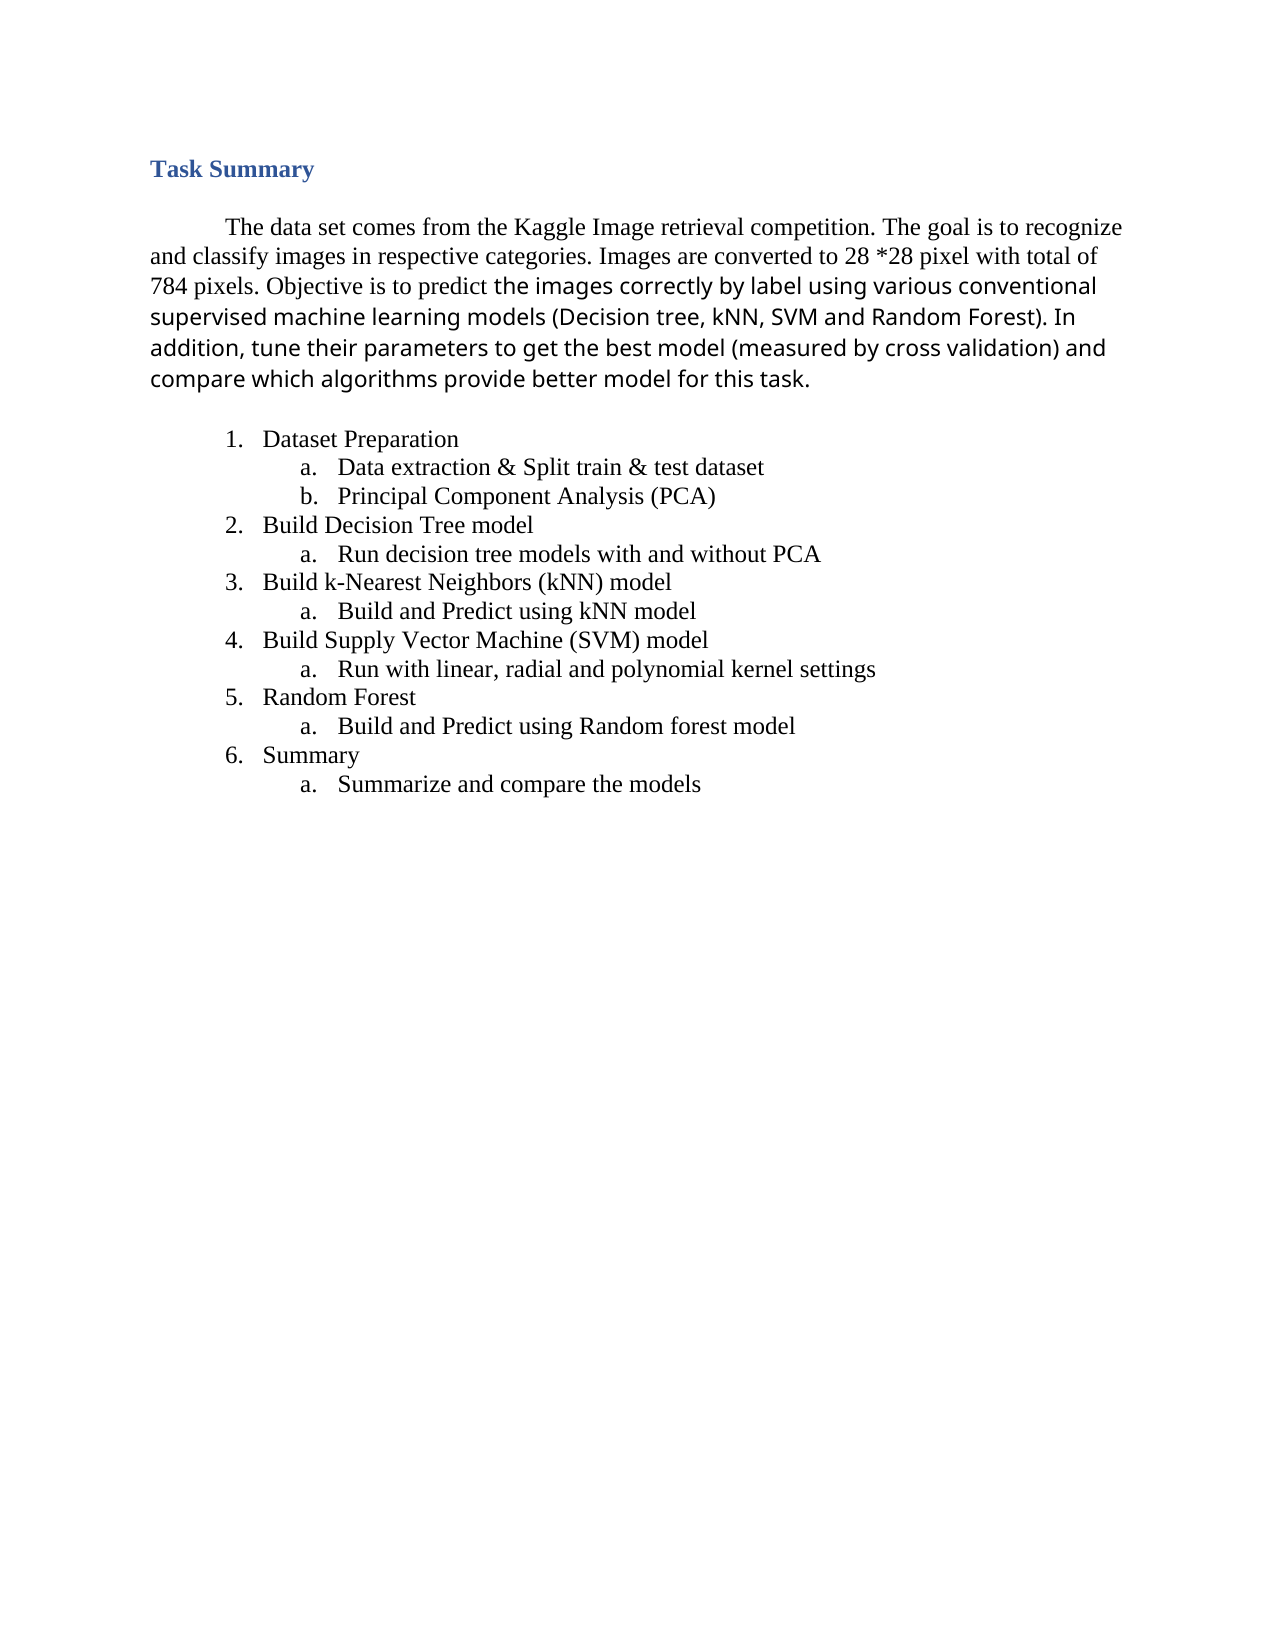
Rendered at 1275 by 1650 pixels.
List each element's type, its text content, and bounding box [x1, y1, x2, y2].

list Run with linear, radial and polynomial kernel settings [300, 654, 1125, 682]
list Random Forest [225, 682, 1125, 711]
list Summarize and compare the models [300, 769, 1125, 797]
list Run decision tree models with and without PCA [300, 539, 1125, 567]
list Dataset Preparation [225, 424, 1125, 452]
list Data extraction & Split train & test dataset [300, 452, 1125, 481]
list Build Decision Tree model [225, 510, 1125, 539]
list Build Supply Vector Machine (SVM) model [225, 625, 1125, 654]
subtitle Task Summary [150, 154, 1125, 183]
list Build and Predict using Random forest model [300, 711, 1125, 740]
list Build k-Nearest Neighbors (kNN) model [225, 567, 1125, 596]
list Principal Component Analysis (PCA) [300, 481, 1125, 510]
text The data set comes from the Kaggle Image retrieval competition. The goal is to recognize and classify images in respective categories. Images are converted to 28 *28 pixel with total of 784 pixels. Objective is to predict the images correctly by label using various conventional supervised machine learning models (Decision tree, kNN, SVM and Random Forest). In addition, tune their parameters to get the best model (measured by cross validation) and compare which algorithms provide better model for this task. [150, 212, 1125, 394]
list Build and Predict using kNN model [300, 596, 1125, 625]
list Summary [225, 740, 1125, 769]
